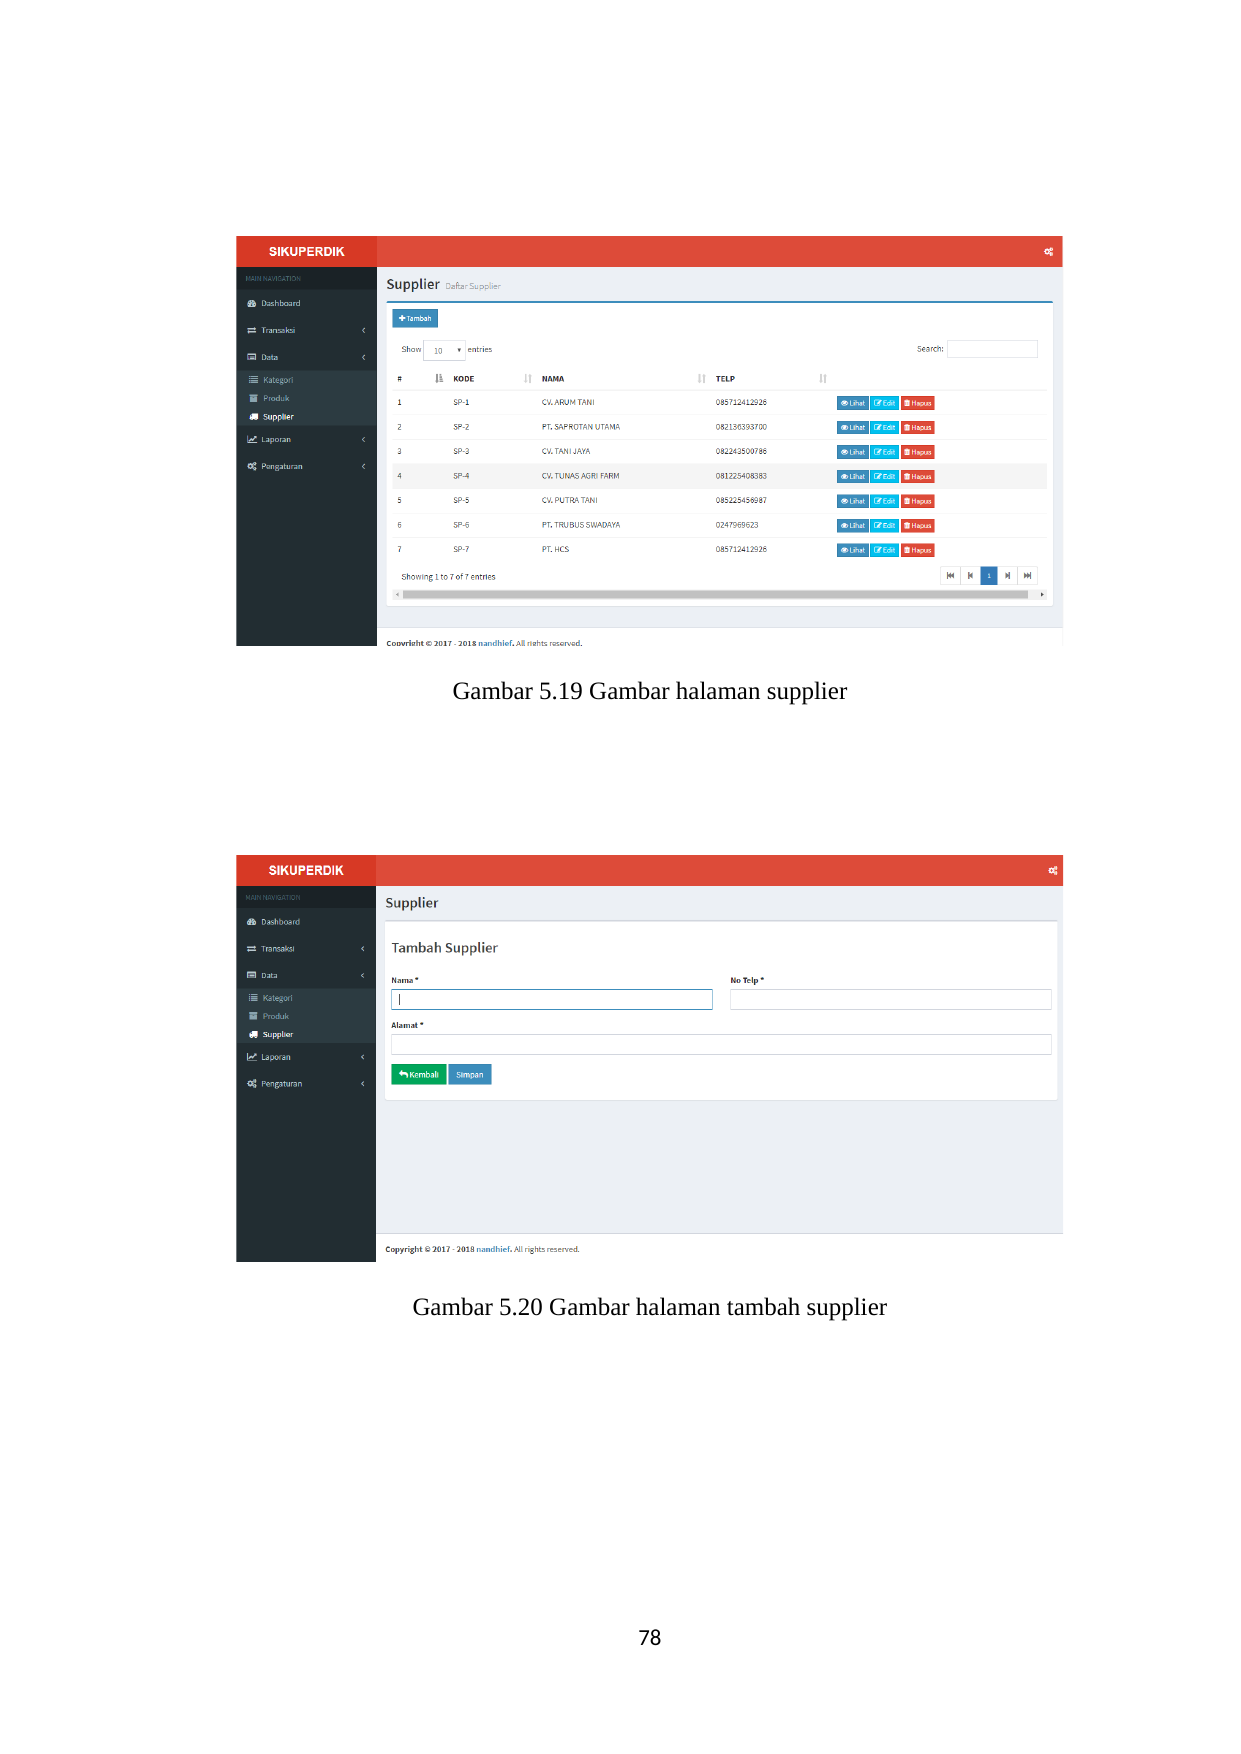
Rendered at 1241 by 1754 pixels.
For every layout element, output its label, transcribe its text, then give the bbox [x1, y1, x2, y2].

text Gambar 5.19 Gambar halaman supplier [236, 676, 1063, 705]
picture [236, 855, 1064, 1262]
picture [236, 236, 1064, 646]
text Gambar 5.20 Gambar halaman tambah supplier [236, 1292, 1063, 1321]
